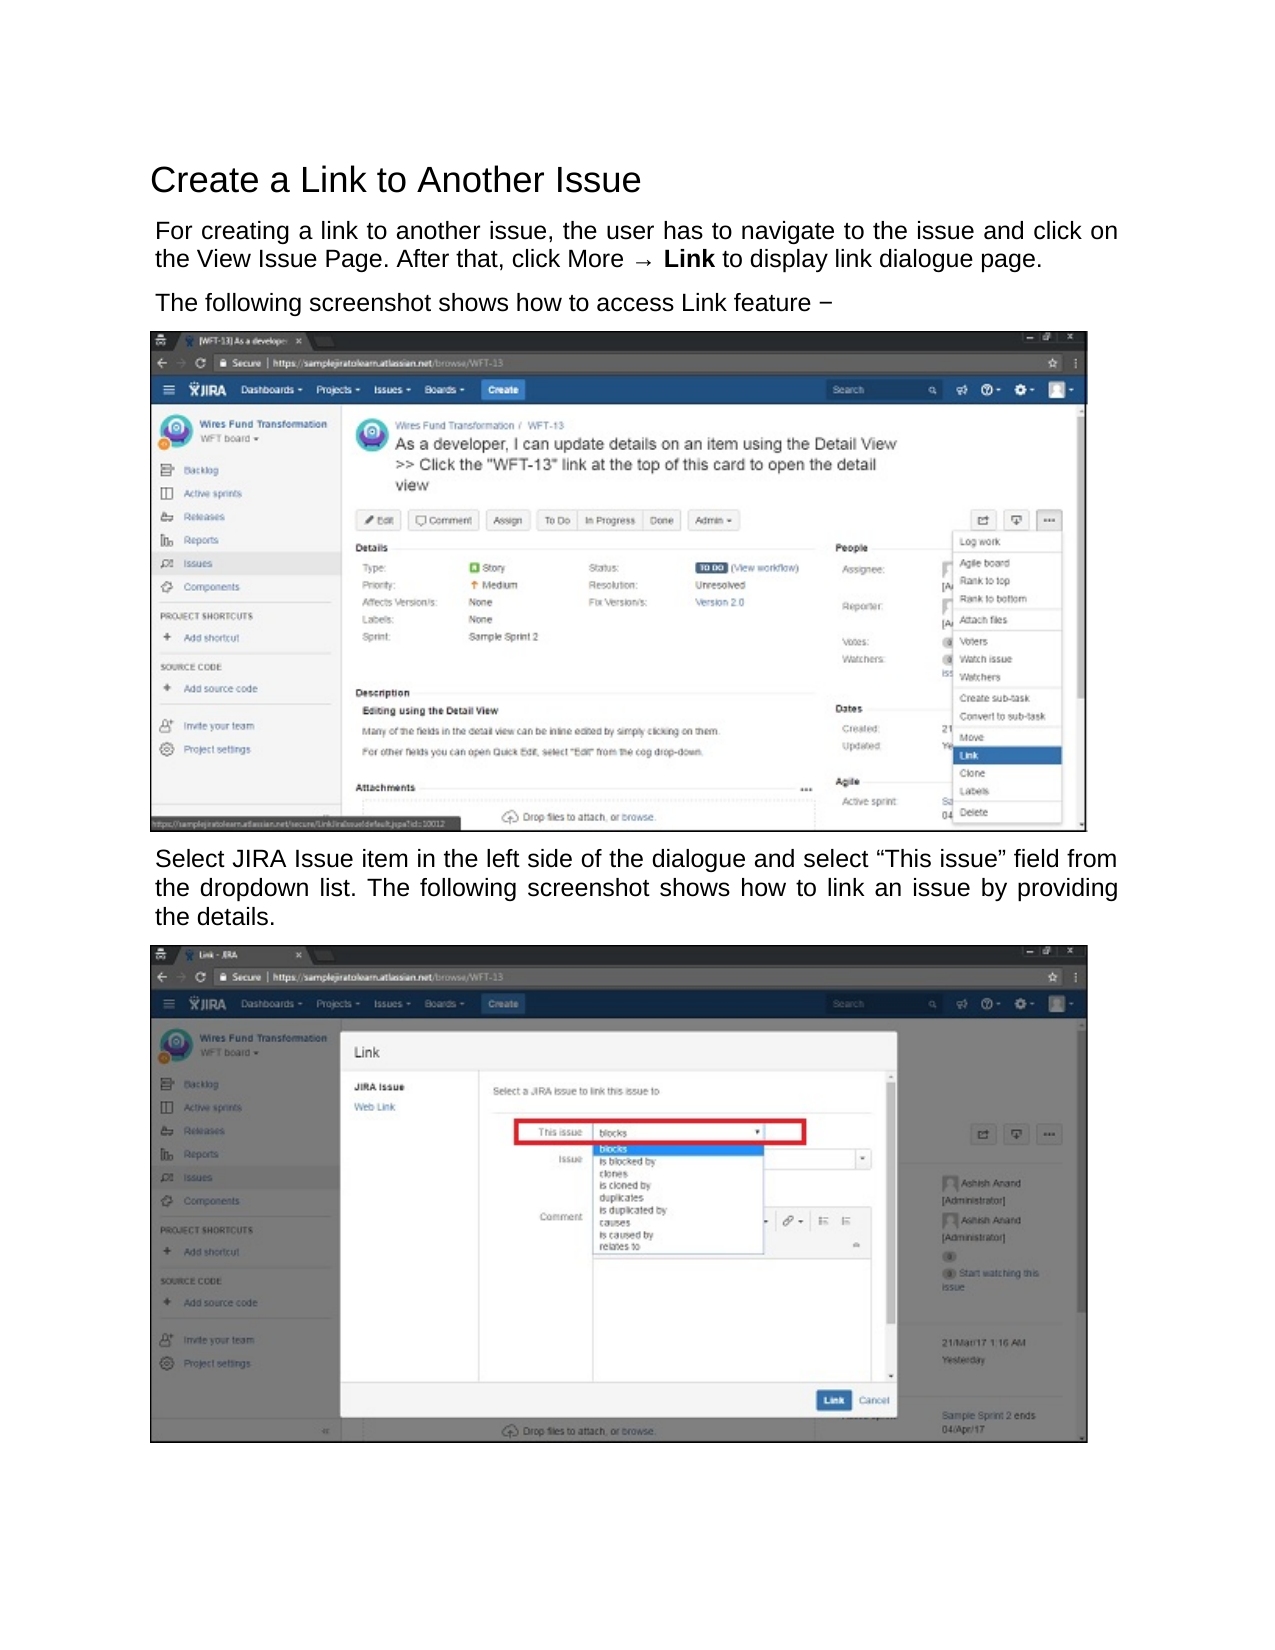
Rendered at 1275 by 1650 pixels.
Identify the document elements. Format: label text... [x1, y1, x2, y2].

text Select JIRA Issue item in the left side of the dialogue and select “This issue” field from the dropdown list. The following screenshot shows how to link an issue by providing the details. [155, 844, 1120, 931]
text For creating a link to another issue, the user has to navigate to the issue and click on the View Issue Page. After that, click More → Link to display link dialogue page. [155, 216, 1120, 273]
picture [150, 945, 1088, 1443]
picture [150, 331, 1088, 832]
text The following screenshot shows how to access Link feature − [155, 288, 1120, 317]
text Create a Link to Another Issue [150, 150, 1125, 200]
